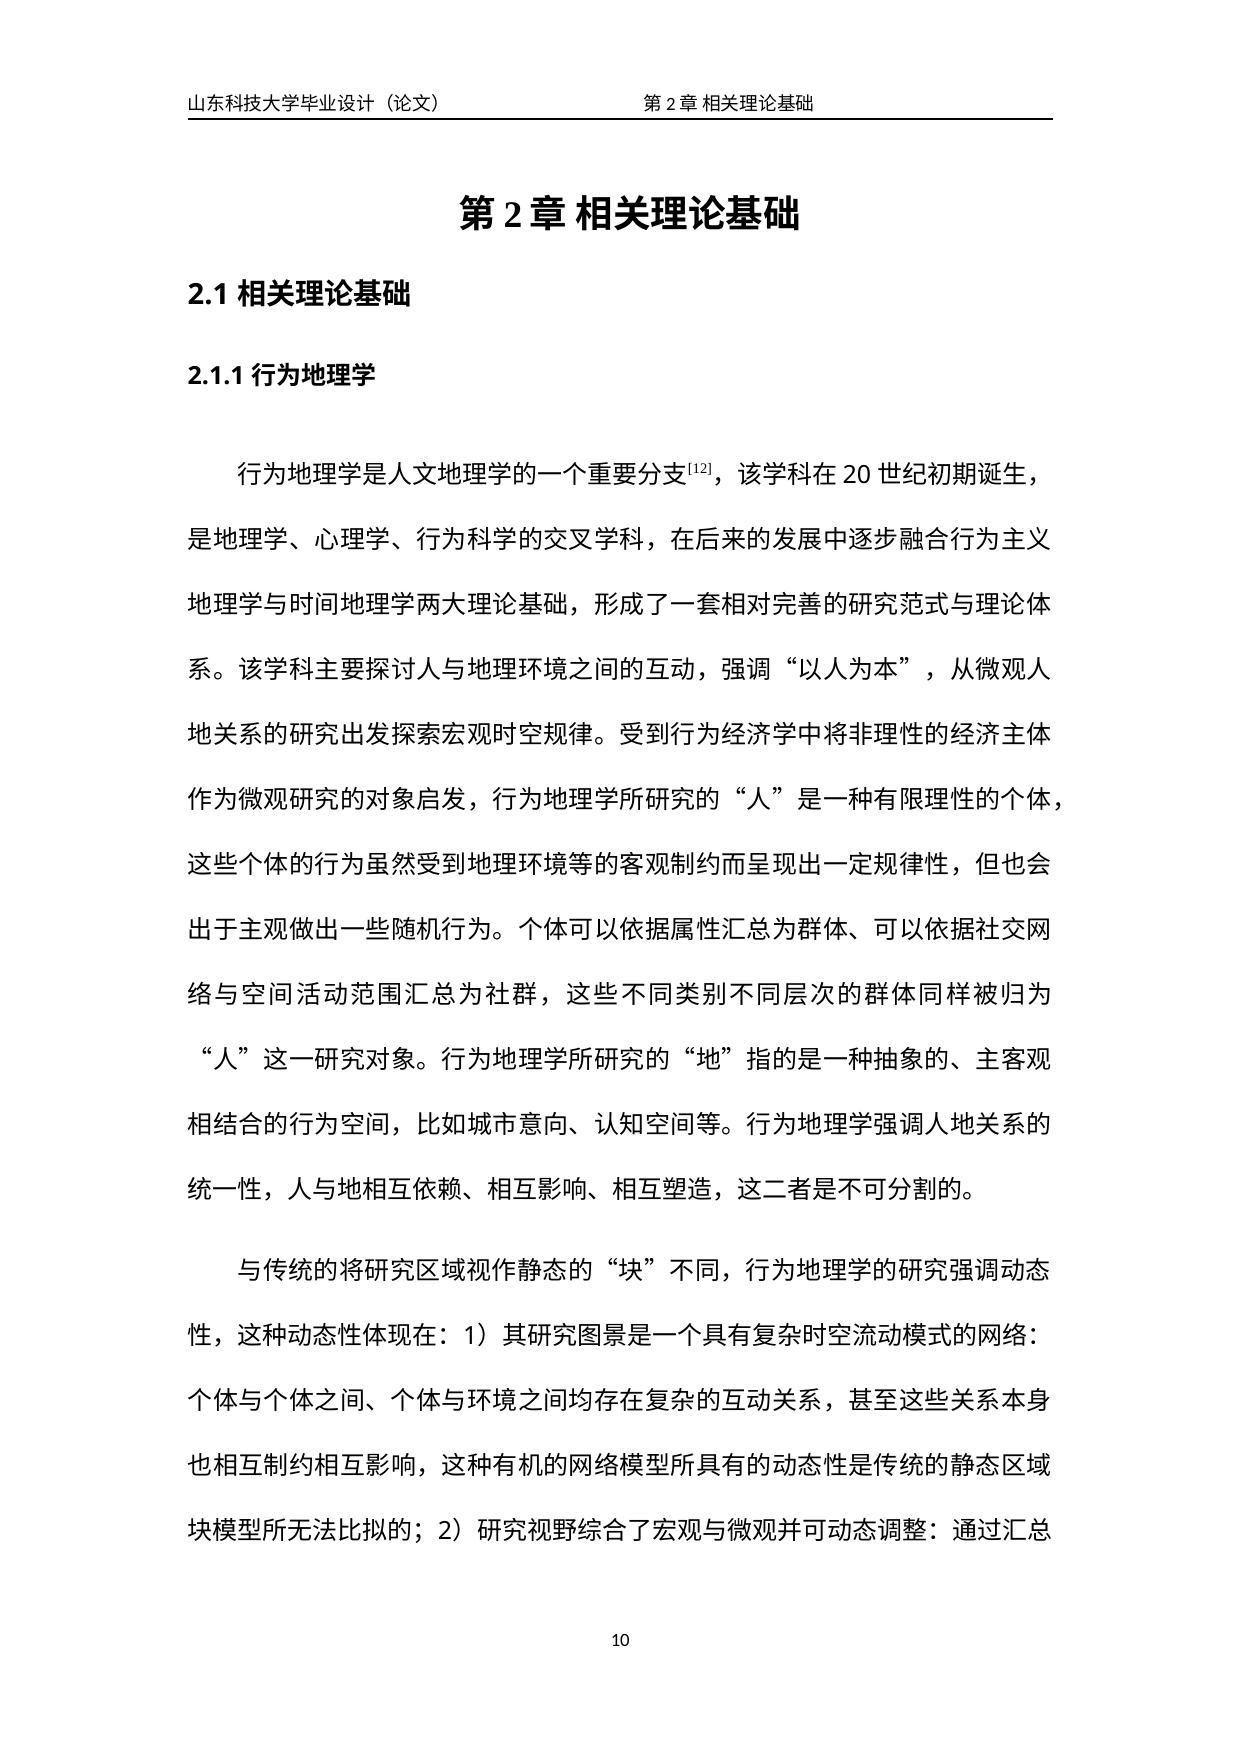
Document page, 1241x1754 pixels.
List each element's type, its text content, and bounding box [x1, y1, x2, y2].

text 行为地理学是人文地理学的一个重要分支[12]，该学科在 20 世纪初期诞生，是地理学、心理学、行为科学的交叉学科，在后来的发展中逐步融合行为主义地理学与时间地理学两大理论基础，形成了一套相对完善的研究范式与理论体系。该学科主要探讨人与地理环境之间的互动，强调“以人为本”，从微观人地关系的研究出发探索宏观时空规律。受到行为经济学中将非理性的经济主体作为微观研究的对象启发，行为地理学所研究的“人”是一种有限理性的个体，这些个体的行为虽然受到地理环境等的客观制约而呈现出一定规律性，但也会出于主观做出一些随机行为。个体可以依据属性汇总为群体、可以依据社交网络与空间活动范围汇总为社群，这些不同类别不同层次的群体同样被归为“人”这一研究对象。行为地理学所研究的“地”指的是一种抽象的、主客观相结合的行为空间，比如城市意向、认知空间等。行为地理学强调人地关系的统一性，人与地相互依赖、相互影响、相互塑造，这二者是不可分割的。 [187, 440, 1053, 1220]
text 第2章 相关理论基础 [187, 178, 1053, 243]
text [187, 1236, 1053, 1561]
text 2.1.1 行为地理学 [187, 341, 1053, 406]
list 2.1 相关理论基础 [187, 259, 1053, 324]
